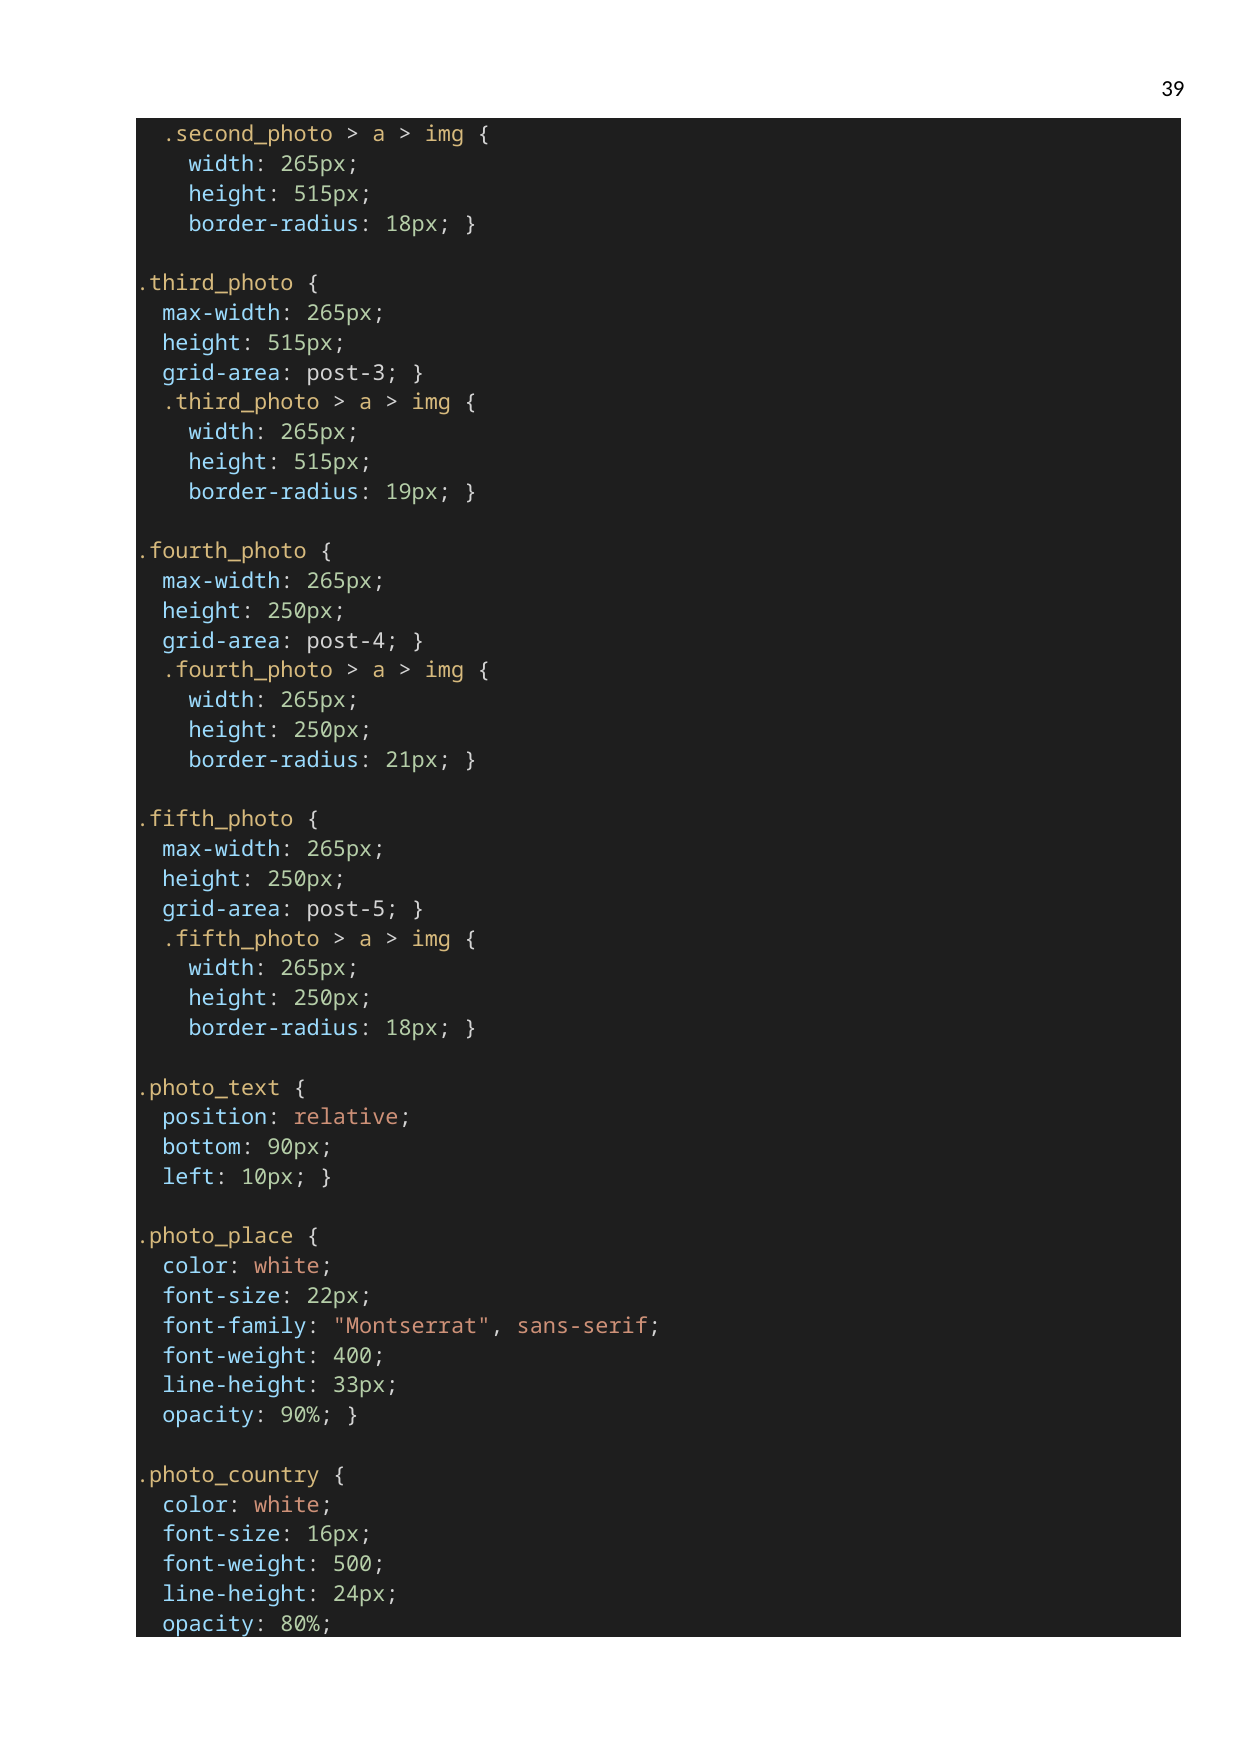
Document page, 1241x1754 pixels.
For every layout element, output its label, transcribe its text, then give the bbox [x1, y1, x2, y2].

text position: relative; [136, 1101, 1181, 1131]
text grid-area: post-3; } [136, 356, 1181, 386]
text line-height: 24px; [136, 1578, 1181, 1608]
text .fifth_photo { [136, 803, 1181, 833]
text height: 515px; [136, 178, 1181, 207]
text width: 265px; [136, 952, 1181, 982]
text border-radius: 21px; } [136, 744, 1181, 773]
text height: 250px; [136, 982, 1181, 1012]
text color: white; [136, 1488, 1181, 1518]
text .photo_text { [136, 1071, 1181, 1101]
text font-weight: 400; [136, 1339, 1181, 1369]
text height: 515px; [136, 446, 1181, 476]
text .photo_place { [136, 1220, 1181, 1250]
text line-height: 33px; [136, 1369, 1181, 1399]
text .third_photo { [136, 267, 1181, 297]
text height: 250px; [136, 595, 1181, 624]
text .photo_country { [136, 1459, 1181, 1488]
text font-weight: 500; [136, 1548, 1181, 1578]
text height: 515px; [136, 327, 1181, 356]
text height: 250px; [136, 714, 1181, 744]
text color: white; [136, 1250, 1181, 1280]
text font-size: 16px; [136, 1518, 1181, 1548]
text font-size: 22px; [136, 1280, 1181, 1310]
text font-family: "Montserrat", sans-serif; [136, 1310, 1181, 1339]
text .third_photo > a > img { [136, 386, 1181, 416]
text opacity: 90%; } [136, 1399, 1181, 1429]
text .second_photo > a > img { [136, 118, 1181, 148]
text height: 250px; [136, 863, 1181, 893]
text max-width: 265px; [136, 833, 1181, 863]
text opacity: 80%; [136, 1608, 1181, 1637]
text width: 265px; [136, 148, 1181, 178]
text border-radius: 18px; } [136, 1012, 1181, 1042]
text .fourth_photo > a > img { [136, 654, 1181, 684]
text left: 10px; } [136, 1161, 1181, 1191]
text max-width: 265px; [136, 565, 1181, 595]
text bottom: 90px; [136, 1131, 1181, 1161]
text .fourth_photo { [136, 535, 1181, 565]
text border-radius: 19px; } [136, 476, 1181, 505]
text .fifth_photo > a > img { [136, 922, 1181, 952]
text grid-area: post-4; } [136, 624, 1181, 654]
text width: 265px; [136, 416, 1181, 446]
text width: 265px; [136, 684, 1181, 714]
text max-width: 265px; [136, 297, 1181, 327]
text border-radius: 18px; } [136, 207, 1181, 237]
text grid-area: post-5; } [136, 893, 1181, 922]
